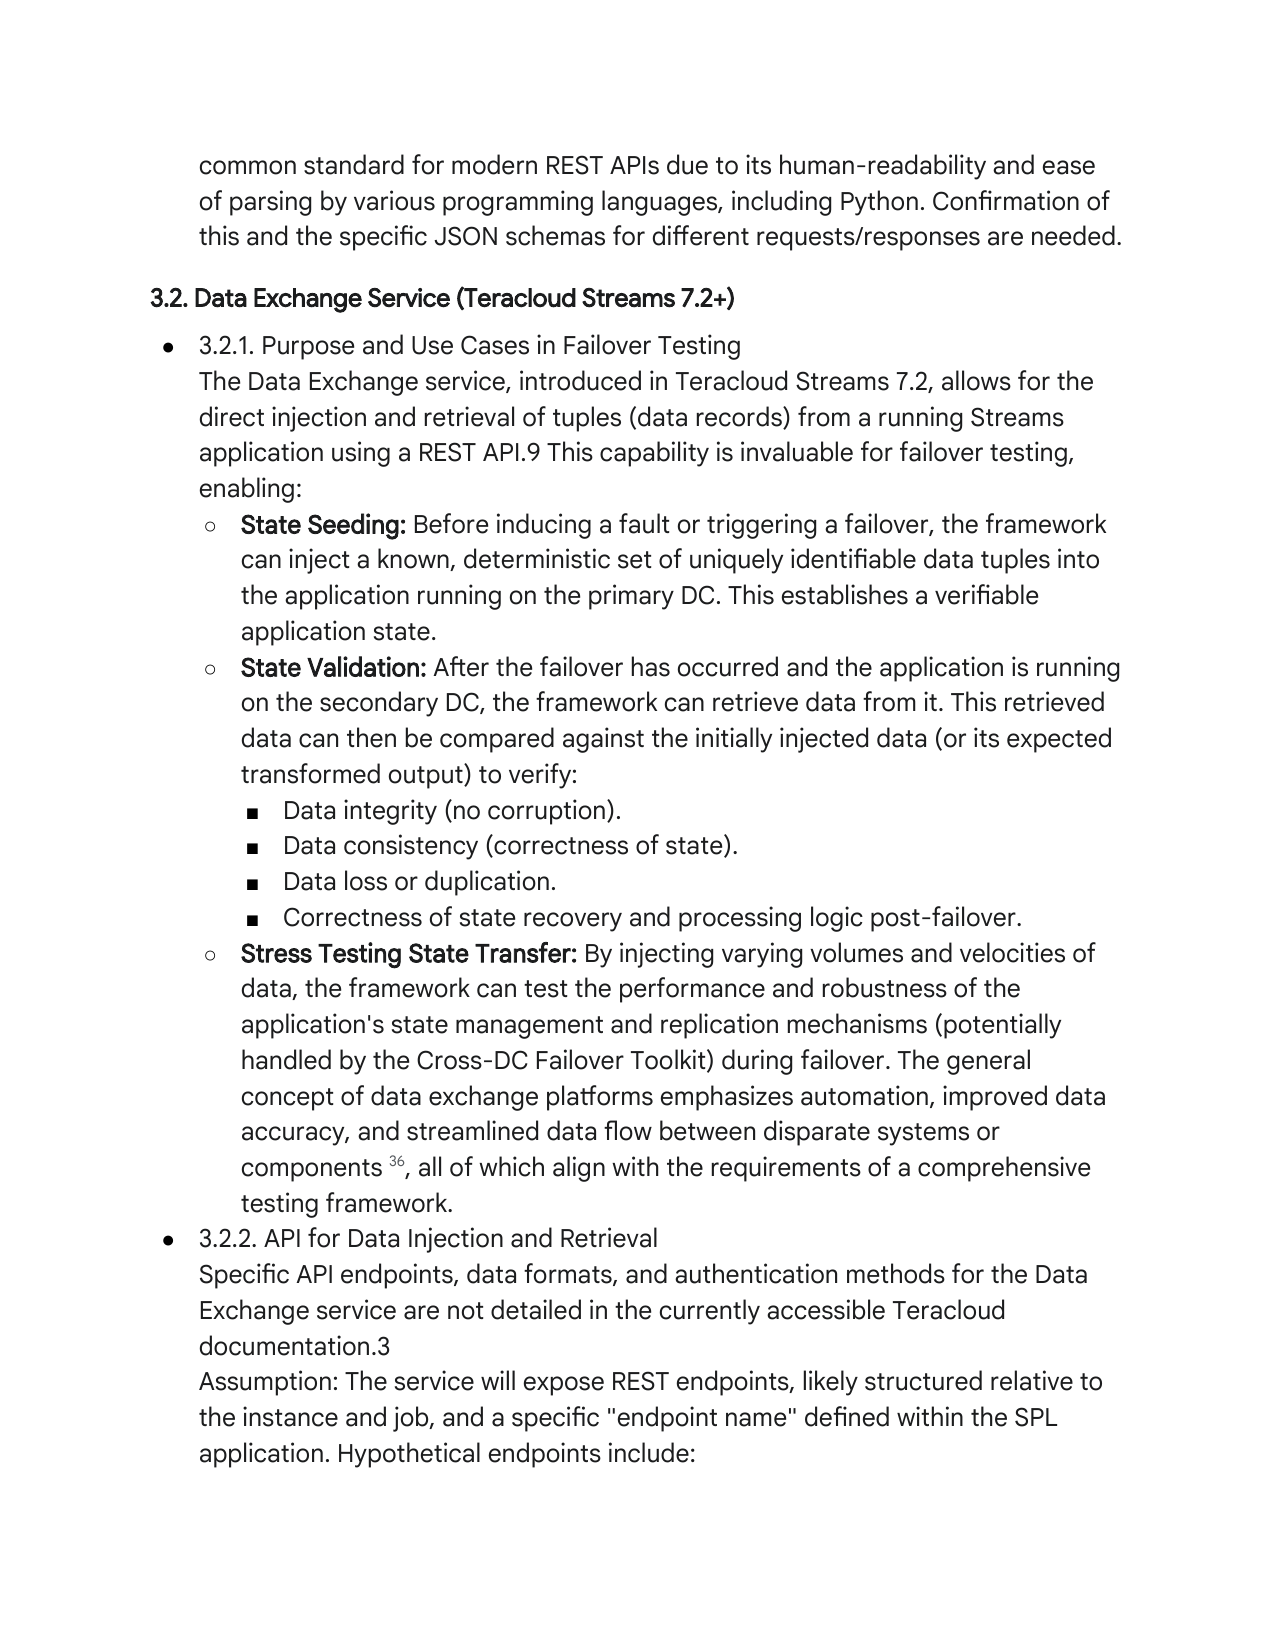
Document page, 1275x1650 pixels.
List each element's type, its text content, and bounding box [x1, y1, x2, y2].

list Data loss or duplication. [245, 866, 1125, 898]
list State Validation: After the failover has occurred and the application is running on the secondary DC, the framework can retrieve data from it. This retrieved data can then be compared against the initially injected data (or its expected transformed output) to verify: [203, 652, 1125, 791]
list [161, 150, 1125, 253]
list Data consistency (correctness of state). [245, 831, 1125, 862]
list Data integrity (no corruption). [245, 795, 1125, 826]
list Stress Testing State Transfer: By injecting varying volumes and velocities of data, the framework can test the performance and robustness of the application's state management and replication mechanisms (potentially handled by the Cross-DC Failover Toolkit) during failover. The general concept of data exchange platforms emphasizes automation, improved data accuracy, and streamlined data flow between disparate systems or components 36, all of which align with the requirements of a comprehensive testing framework. [203, 938, 1125, 1219]
subtitle 3.2. Data Exchange Service (Teracloud Streams 7.2+) [150, 282, 1125, 313]
list 3.2.1. Purpose and Use Cases in Failover Testing The Data Exchange service, introduced in Teracloud Streams 7.2, allows for the direct injection and retrieval of tuples (data records) from a running Streams application using a REST API.9 This capability is invaluable for failover testing, enabling: [161, 330, 1125, 505]
list Correctness of state recovery and processing logic post-failover. [245, 902, 1125, 933]
list 3.2.2. API for Data Injection and Retrieval Specific API endpoints, data formats, and authentication methods for the Data Exchange service are not detailed in the currently accessible Teracloud documentation.3 Assumption: The service will expose REST endpoints, likely structured relative to the instance and job, and a specific "endpoint name" defined within the SPL application. Hypothetical endpoints include: [161, 1224, 1125, 1469]
list State Seeding: Before inducing a fault or triggering a failover, the framework can inject a known, deterministic set of uniquely identifiable data tuples into the application running on the primary DC. This establishes a verifiable application state. [203, 509, 1125, 648]
